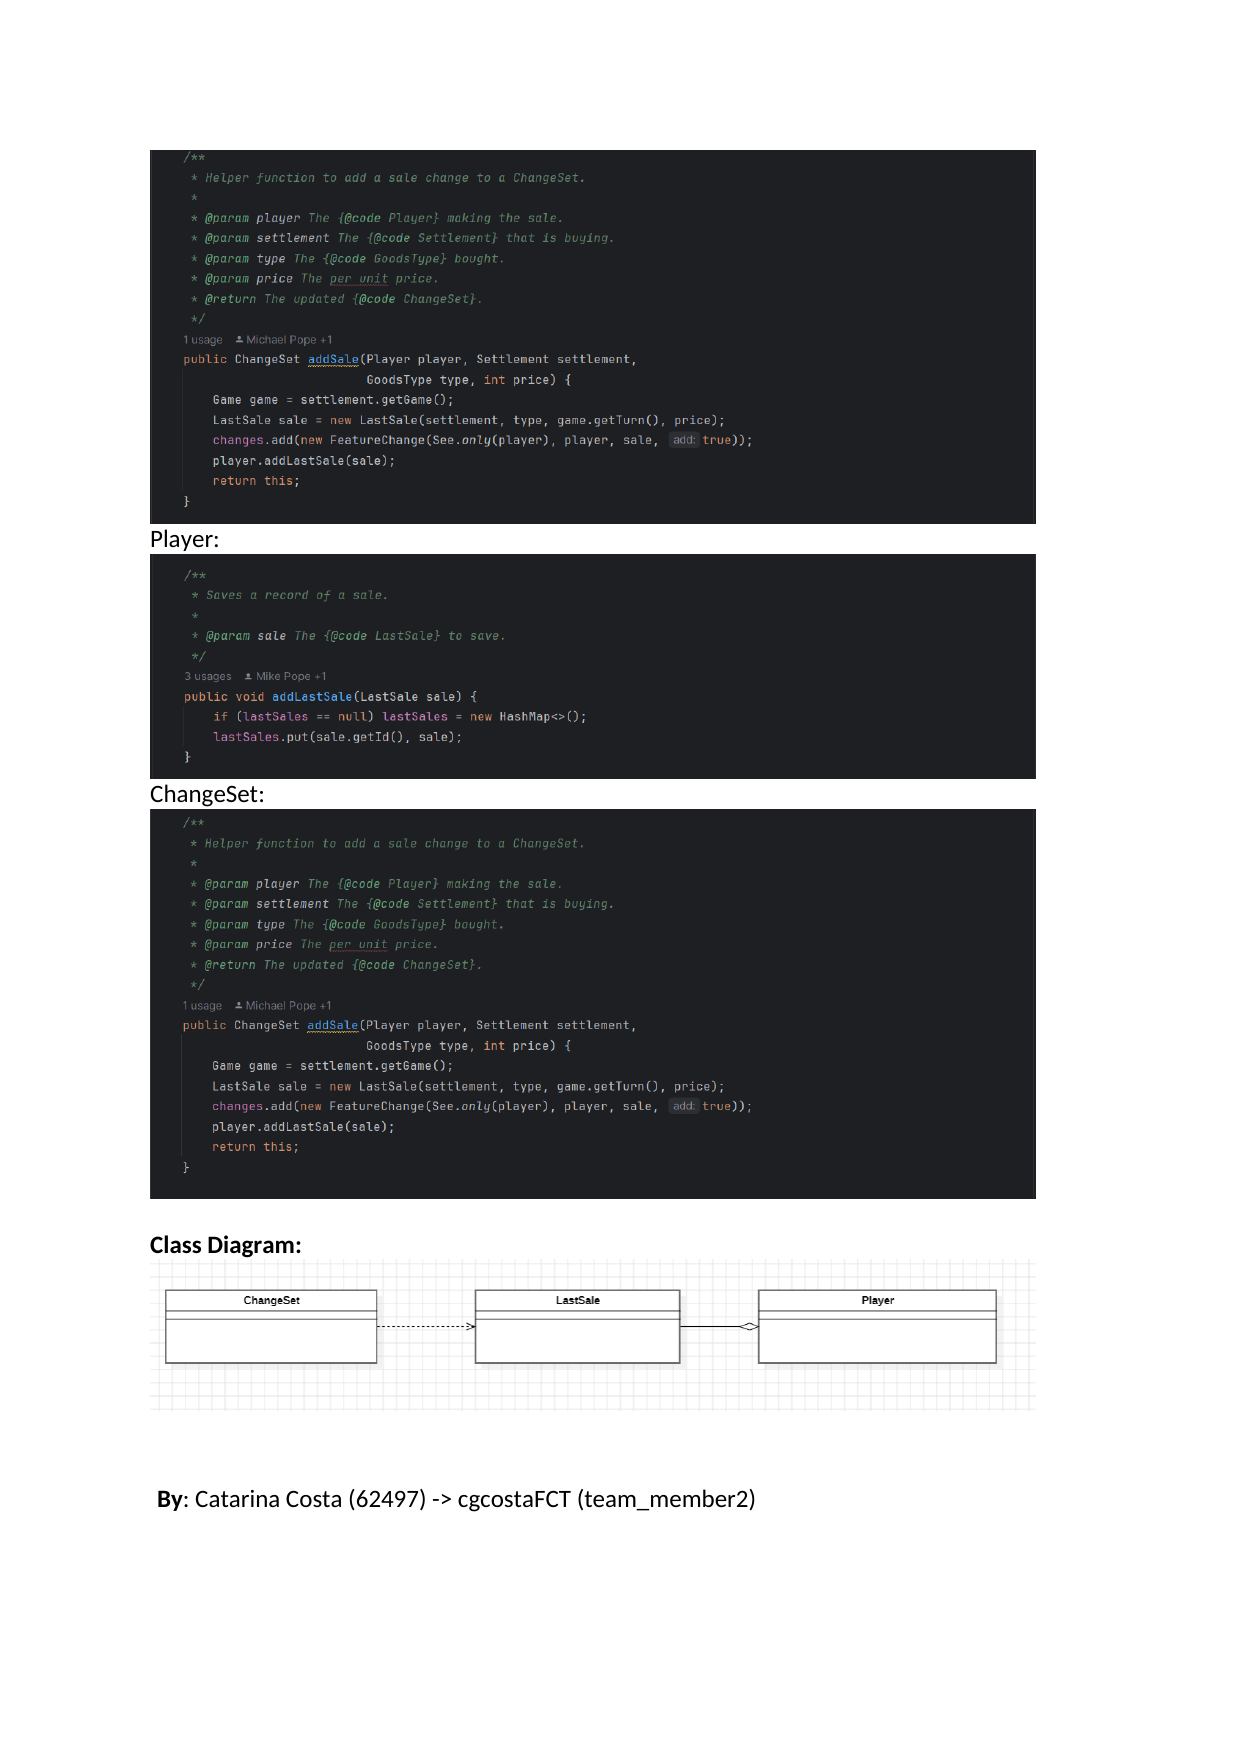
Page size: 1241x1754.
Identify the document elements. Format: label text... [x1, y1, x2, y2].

text Class Diagram: [150, 1229, 1090, 1259]
text Player: [150, 524, 1090, 554]
picture [150, 554, 1036, 779]
picture [150, 150, 1036, 524]
text By: Catarina Costa (62497) -> cgcostaFCT (team_member2) [157, 1483, 1090, 1514]
text ChangeSet: [150, 778, 1090, 809]
picture [150, 1259, 1036, 1411]
picture [150, 809, 1036, 1199]
